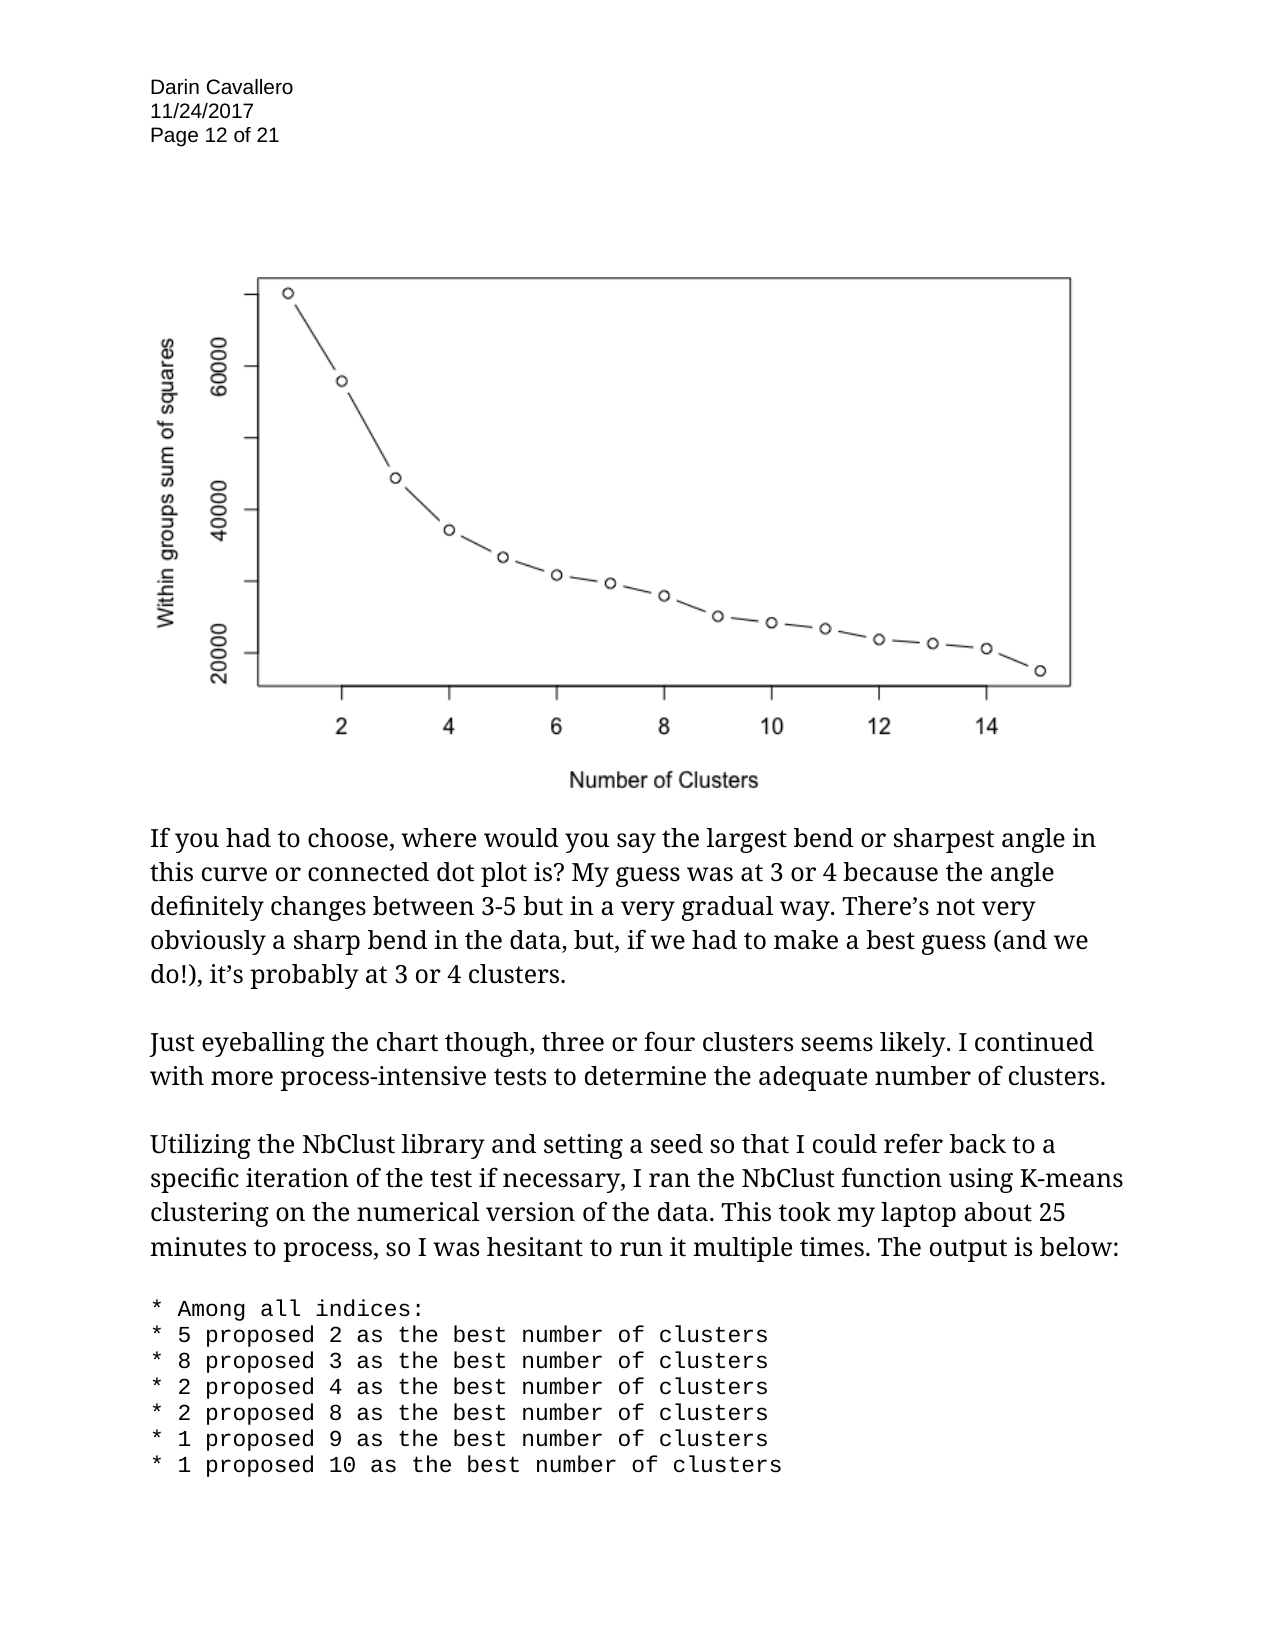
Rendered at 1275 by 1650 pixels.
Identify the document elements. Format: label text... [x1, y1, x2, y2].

text * 2 proposed 4 as the best number of clusters [150, 1375, 1125, 1401]
text * 2 proposed 8 as the best number of clusters [150, 1401, 1125, 1427]
text If you had to choose, where would you say the largest bend or sharpest angle in this curve or connected dot plot is? My guess was at 3 or 4 because the angle definitely changes between 3-5 but in a very gradual way. There’s not very obviously a sharp bend in the data, but, if we had to make a best guess (and we do!), it’s probably at 3 or 4 clusters. [150, 821, 1125, 991]
text * Among all indices: [150, 1297, 1125, 1323]
text Just eyeballing the chart though, three or four clusters seems likely. I continued with more process-intensive tests to determine the adequate number of clusters. [150, 1025, 1125, 1093]
text * 1 proposed 10 as the best number of clusters [150, 1453, 1125, 1479]
picture [150, 170, 1125, 821]
text Utilizing the NbClust library and setting a seed so that I could refer back to a specific iteration of the test if necessary, I ran the NbClust function using K-means clustering on the numerical version of the data. This took my laptop about 25 minutes to process, so I was hesitant to run it multiple times. The output is below: [150, 1127, 1125, 1263]
text * 8 proposed 3 as the best number of clusters [150, 1349, 1125, 1375]
text * 5 proposed 2 as the best number of clusters [150, 1323, 1125, 1349]
text * 1 proposed 9 as the best number of clusters [150, 1427, 1125, 1453]
